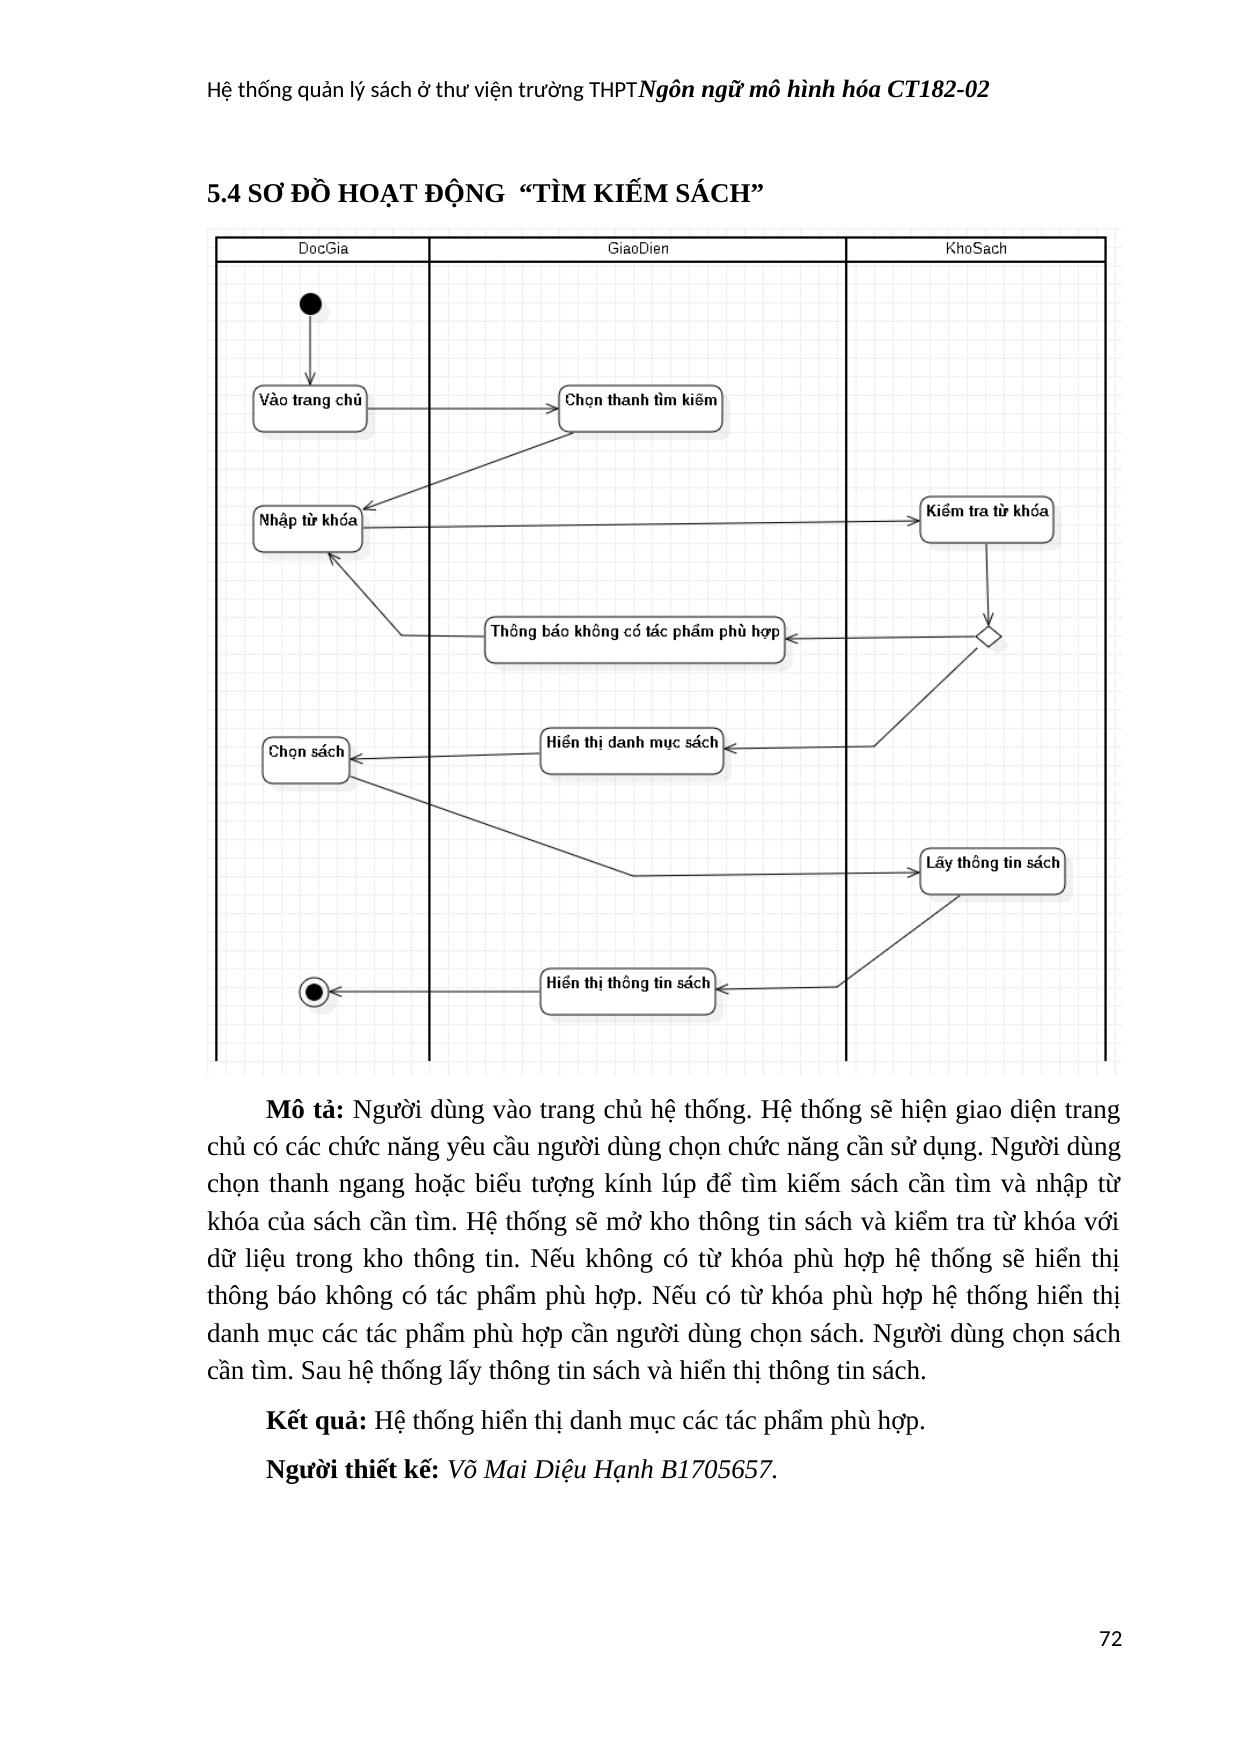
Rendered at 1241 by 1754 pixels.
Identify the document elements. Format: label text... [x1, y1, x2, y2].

text Kết quả: Hệ thống hiển thị danh mục các tác phẩm phù hợp. [207, 1404, 1122, 1435]
picture [206, 227, 1123, 1075]
text Người thiết kế: Võ Mai Diệu Hạnh B1705657. [207, 1454, 1122, 1485]
subtitle SƠ ĐỒ HOẠT ĐỘNG “TÌM KIẾM SÁCH” [207, 177, 1122, 208]
text Mô tả: Người dùng vào trang chủ hệ thống. Hệ thống sẽ hiện giao diện trang chủ có các chức năng yêu cầu người dùng chọn chức năng cần sử dụng. Người dùng chọn thanh ngang hoặc biểu tượng kính lúp để tìm kiếm sách cần tìm và nhập từ khóa của sách cần tìm. Hệ thống sẽ mở kho thông tin sách và kiểm tra từ khóa với dữ liệu trong kho thông tin. Nếu không có từ khóa phù hợp hệ thống sẽ hiển thị thông báo không có tác phẩm phù hợp. Nếu có từ khóa phù hợp hệ thống hiển thị danh mục các tác phẩm phù hợp cần người dùng chọn sách. Người dùng chọn sách cần tìm. Sau hệ thống lấy thông tin sách và hiển thị thông tin sách. [207, 1093, 1122, 1385]
